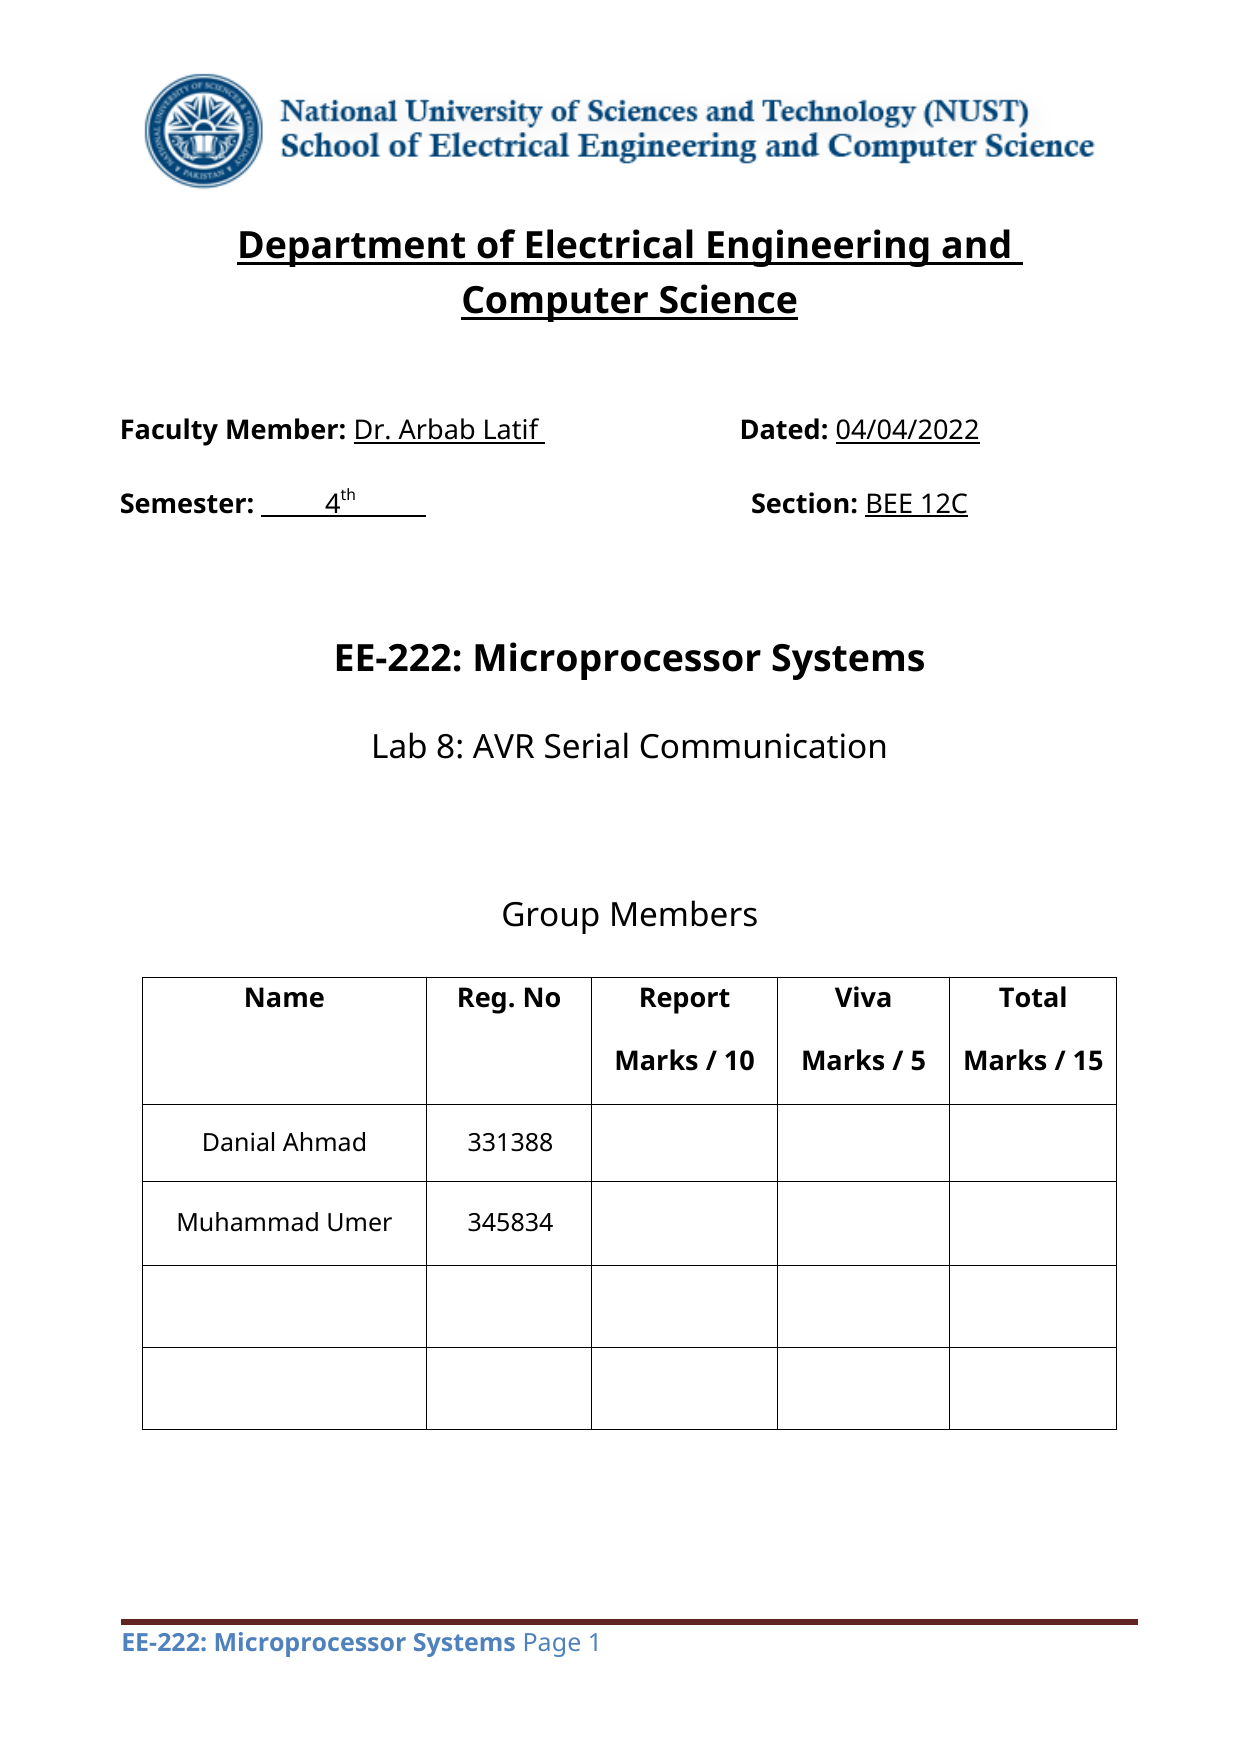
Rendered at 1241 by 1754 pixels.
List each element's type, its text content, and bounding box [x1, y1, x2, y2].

table_cell [143, 1266, 426, 1347]
table_header Total Marks / 15 [950, 978, 1116, 1103]
table_cell 331388 [427, 1105, 591, 1181]
table_cell [143, 1348, 426, 1429]
table_cell [778, 1348, 949, 1429]
text Group Members [121, 891, 1138, 937]
table_header Viva Marks / 5 [778, 978, 949, 1103]
table_cell [592, 1266, 777, 1347]
table_cell [950, 1105, 1116, 1181]
table_cell Muhammad Umer [143, 1182, 426, 1265]
table_cell [778, 1182, 949, 1265]
table_cell [950, 1266, 1116, 1347]
table_cell [778, 1266, 949, 1347]
table_cell [778, 1105, 949, 1181]
table_cell [592, 1348, 777, 1429]
text EE-222: Microprocessor Systems [121, 631, 1138, 682]
table_cell [592, 1182, 777, 1265]
table_cell [427, 1266, 591, 1347]
table_cell [950, 1348, 1116, 1429]
text Department of Electrical Engineering and Computer Science [121, 219, 1138, 325]
table_cell [427, 1348, 591, 1429]
text Semester: 4th Section: BEE 12C [119, 484, 1138, 521]
table_header Report Marks / 10 [592, 978, 777, 1103]
table_cell Danial Ahmad [143, 1105, 426, 1181]
table_header Name [143, 978, 426, 1103]
table_cell [950, 1182, 1116, 1265]
table_cell [592, 1105, 777, 1181]
text Lab 8: AVR Serial Communication [121, 723, 1138, 769]
picture [132, 68, 1108, 199]
table_header Reg. No [427, 978, 591, 1103]
table_cell 345834 [427, 1182, 591, 1265]
text Faculty Member: Dr. Arbab Latif Dated: 04/04/2022 [119, 411, 1138, 447]
